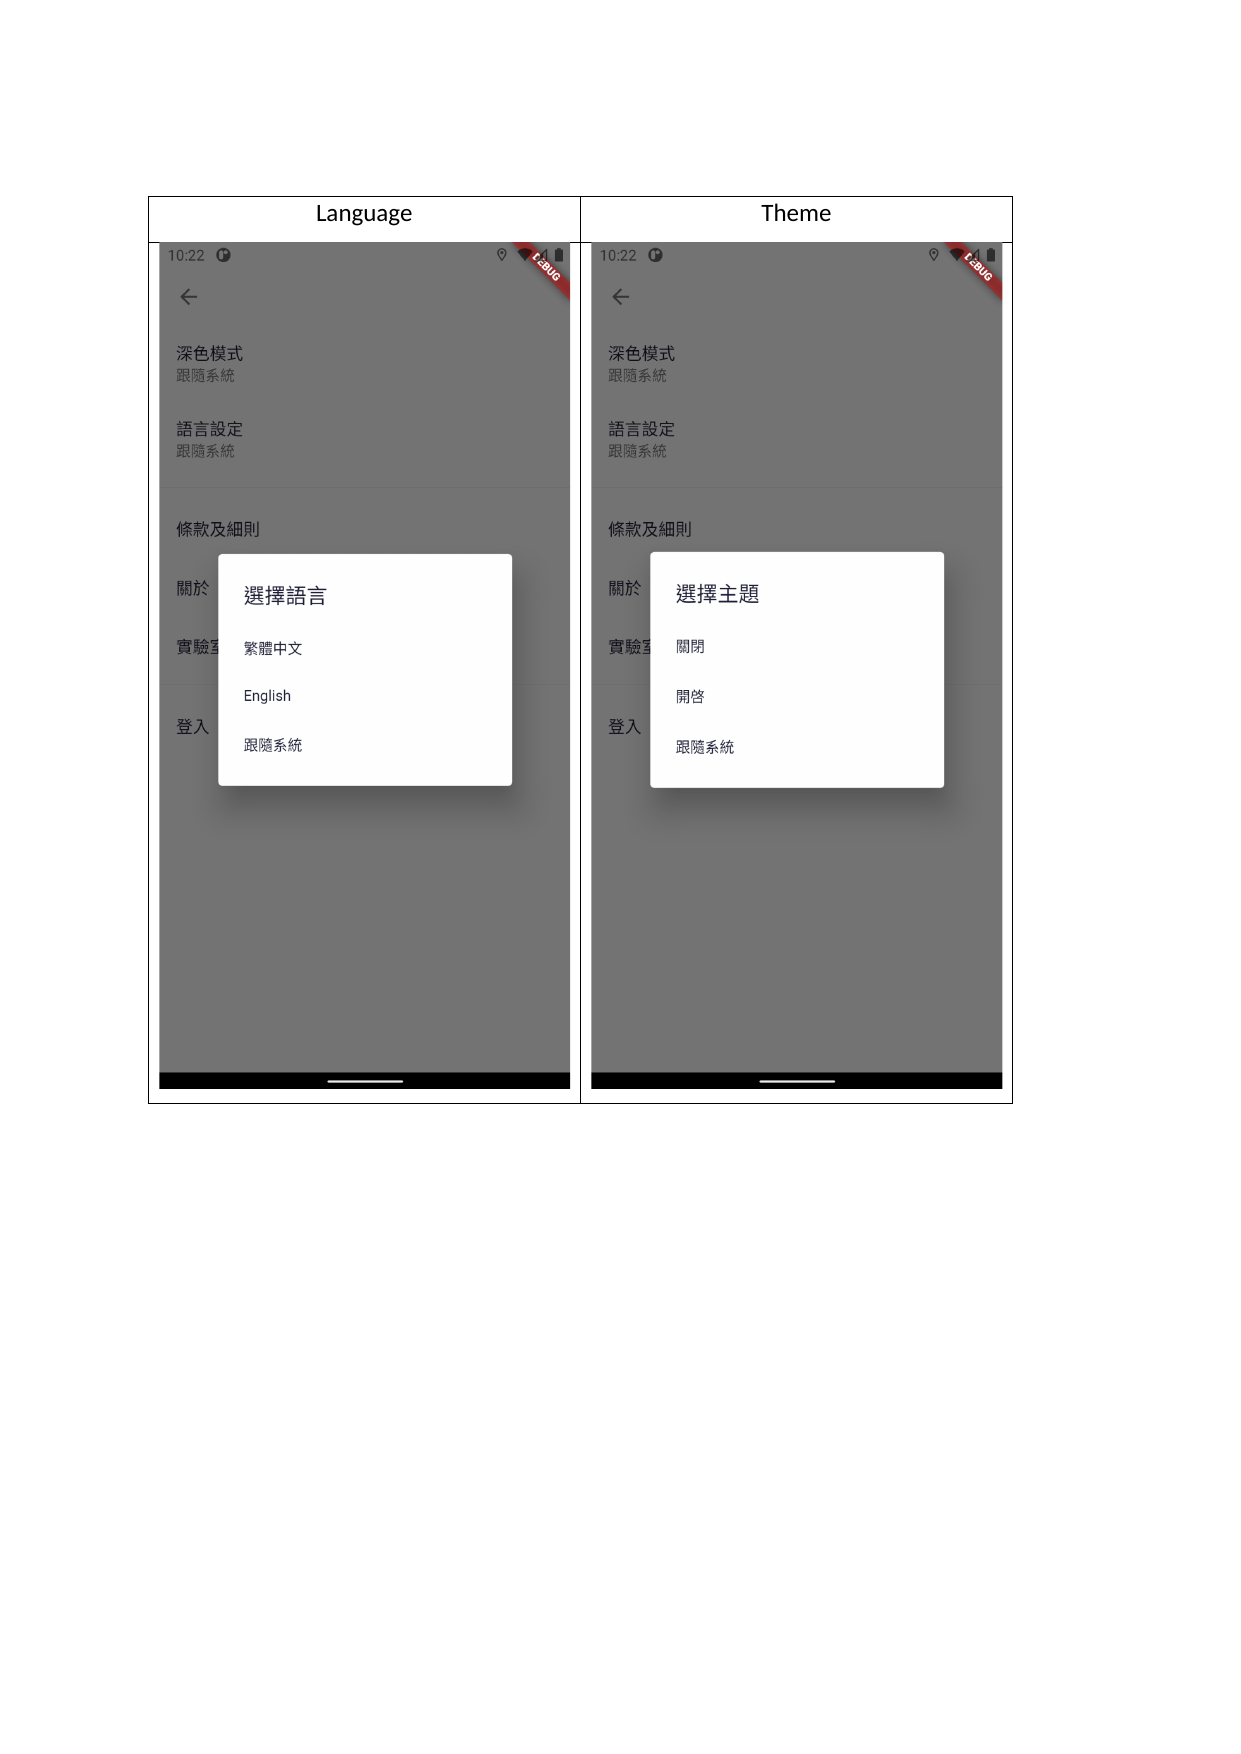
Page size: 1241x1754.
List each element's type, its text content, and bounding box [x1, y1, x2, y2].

picture [159, 242, 571, 1089]
table_header Language [149, 197, 580, 242]
table_header Theme [581, 197, 1012, 242]
table_cell [149, 243, 580, 1103]
picture [591, 242, 1003, 1089]
table_cell [581, 243, 1012, 1103]
